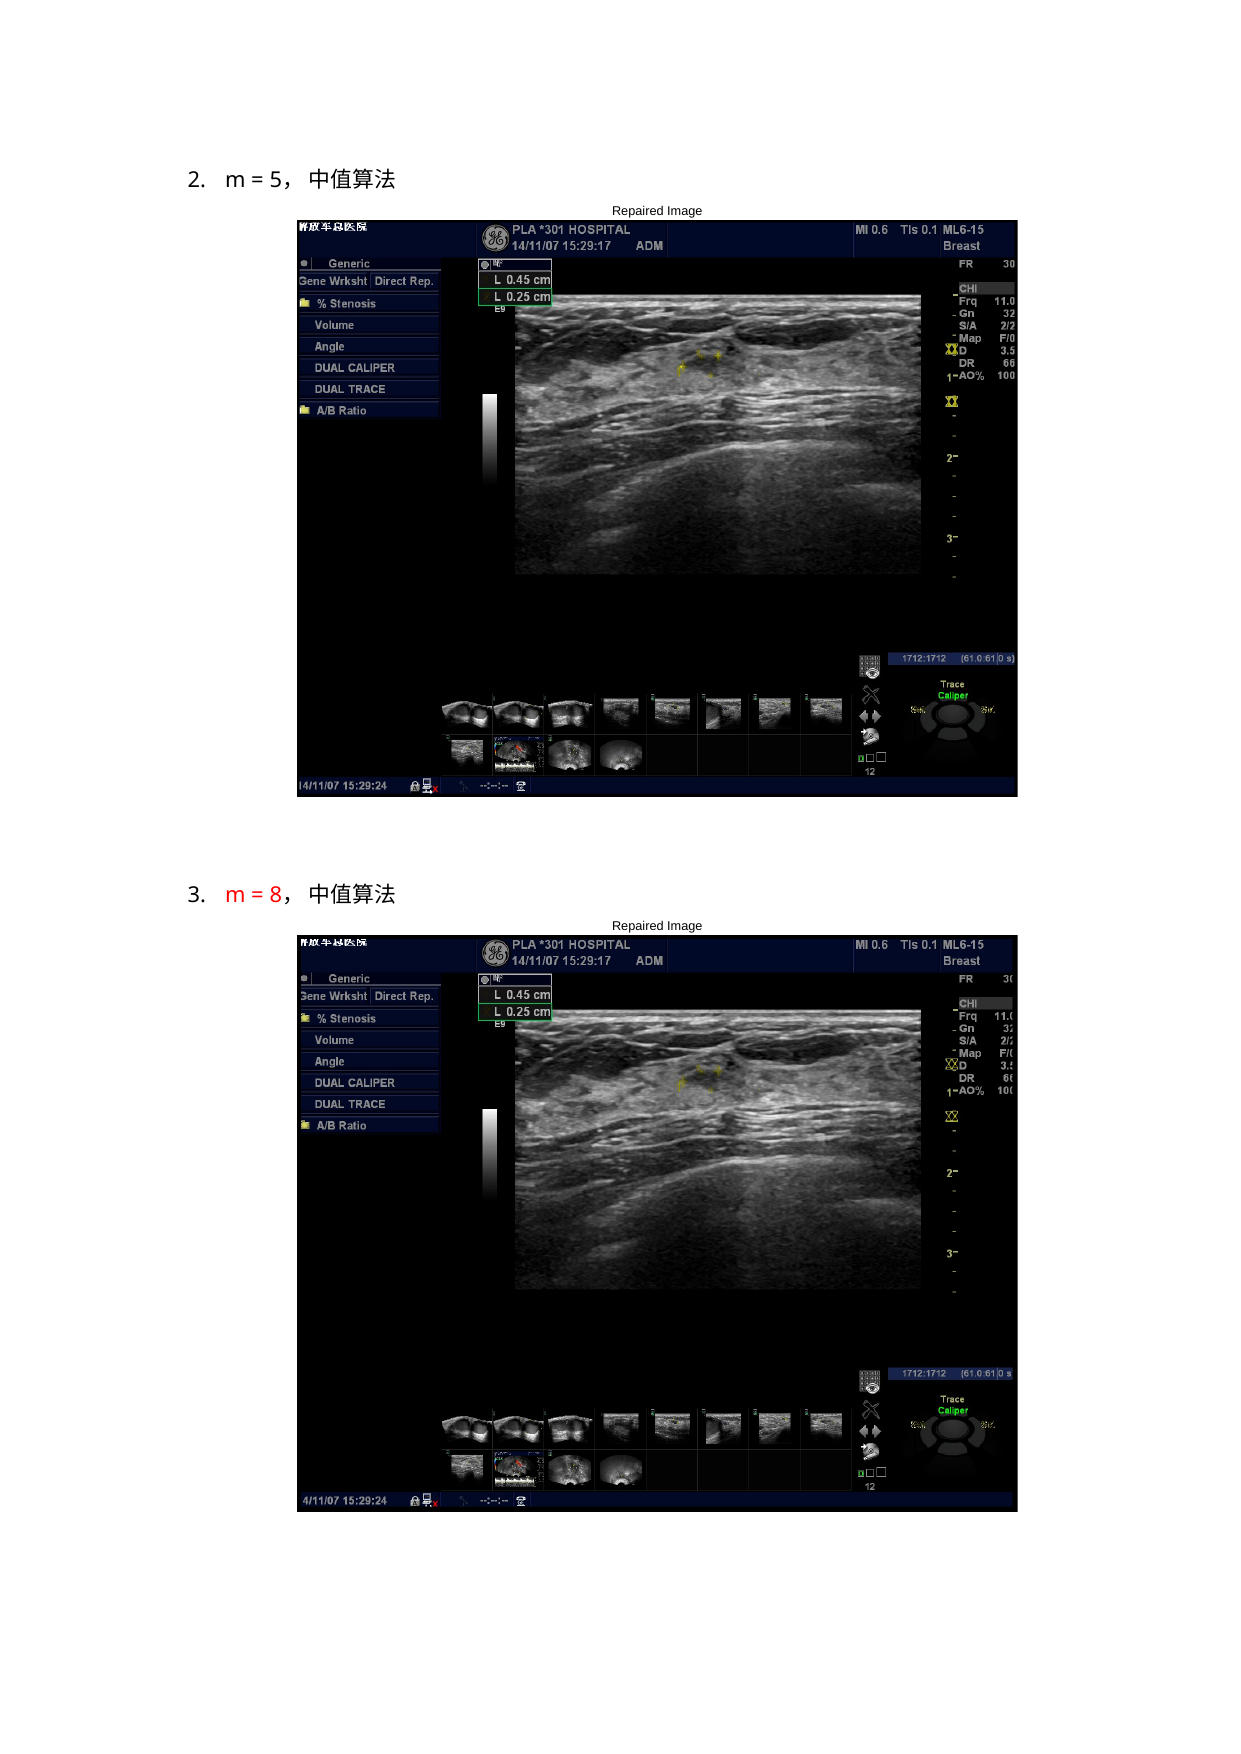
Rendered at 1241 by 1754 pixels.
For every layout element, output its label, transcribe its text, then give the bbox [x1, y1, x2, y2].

list m = 5， 中值算法 [187, 162, 1053, 194]
list m = 8， 中值算法 [187, 877, 1053, 909]
